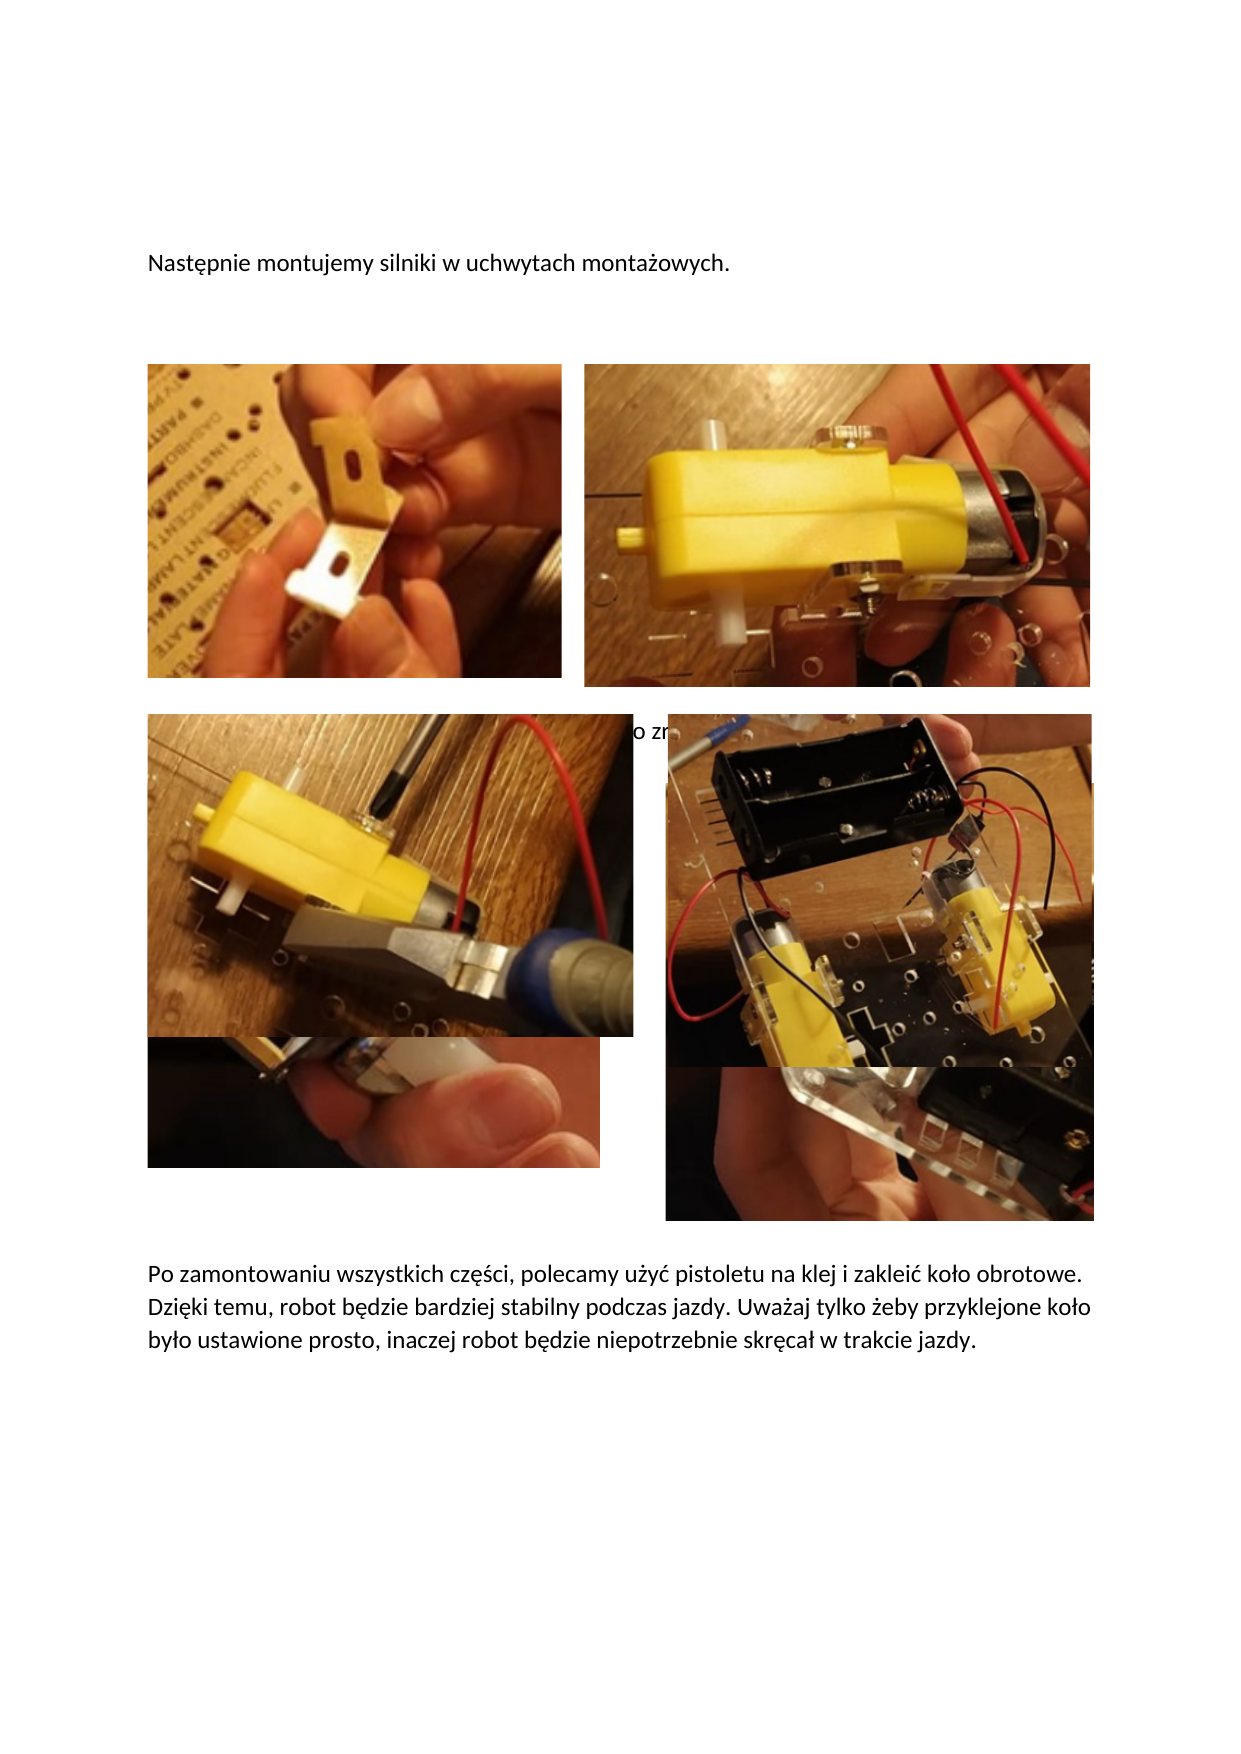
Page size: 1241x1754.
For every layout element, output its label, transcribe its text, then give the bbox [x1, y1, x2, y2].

picture [147, 714, 634, 1168]
picture [147, 364, 562, 678]
picture [584, 364, 1091, 687]
text Po zamontowaniu wszystkich części, polecamy użyć pistoletu na klej i zakleić koło obrotowe. Dzięki temu, robot będzie bardziej stabilny podczas jazdy. Uważaj tylko żeby przyklejone koło było ustawione prosto, inaczej robot będzie niepotrzebnie skręcał w trakcie jazdy. [148, 1093, 1093, 1355]
text Następnie montujemy silniki w uchwytach montażowych. [148, 247, 1093, 277]
picture [665, 714, 1094, 1221]
